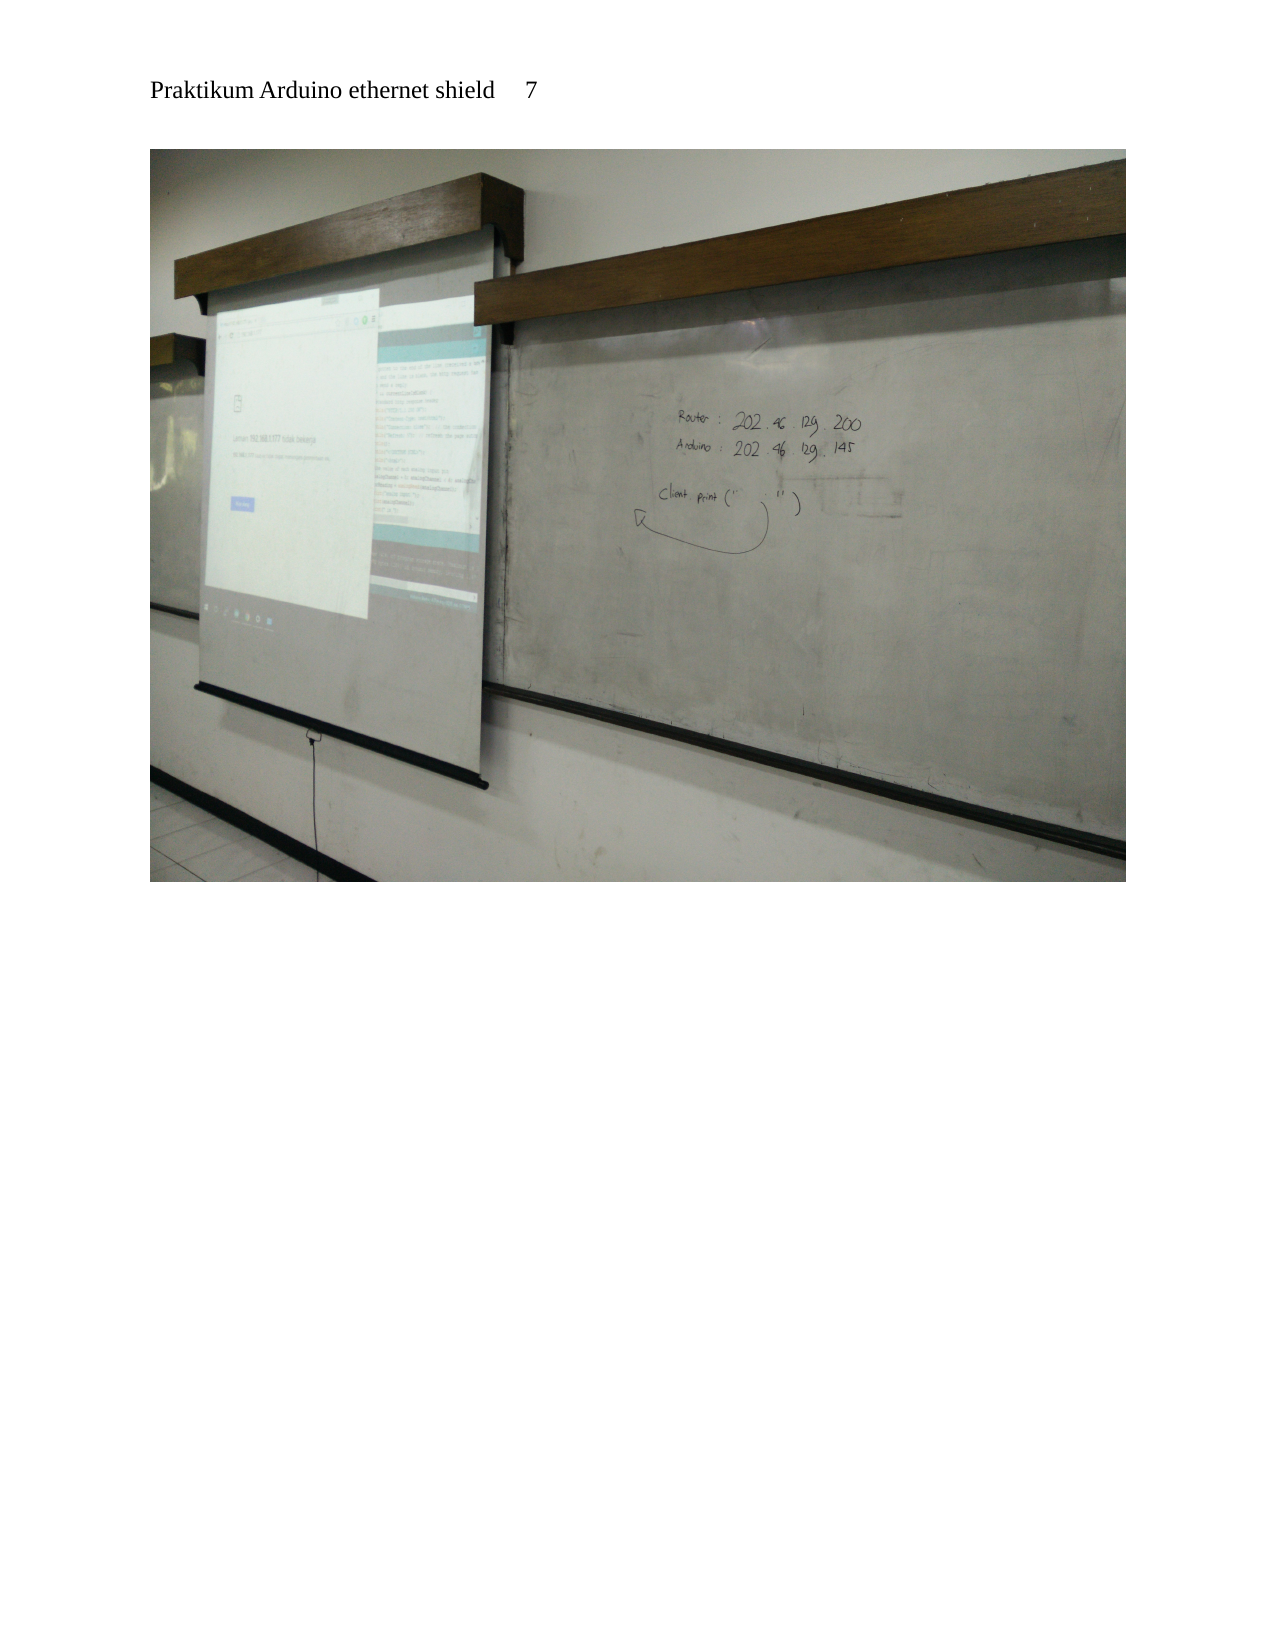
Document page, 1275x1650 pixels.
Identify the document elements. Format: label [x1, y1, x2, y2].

picture [150, 149, 1126, 882]
